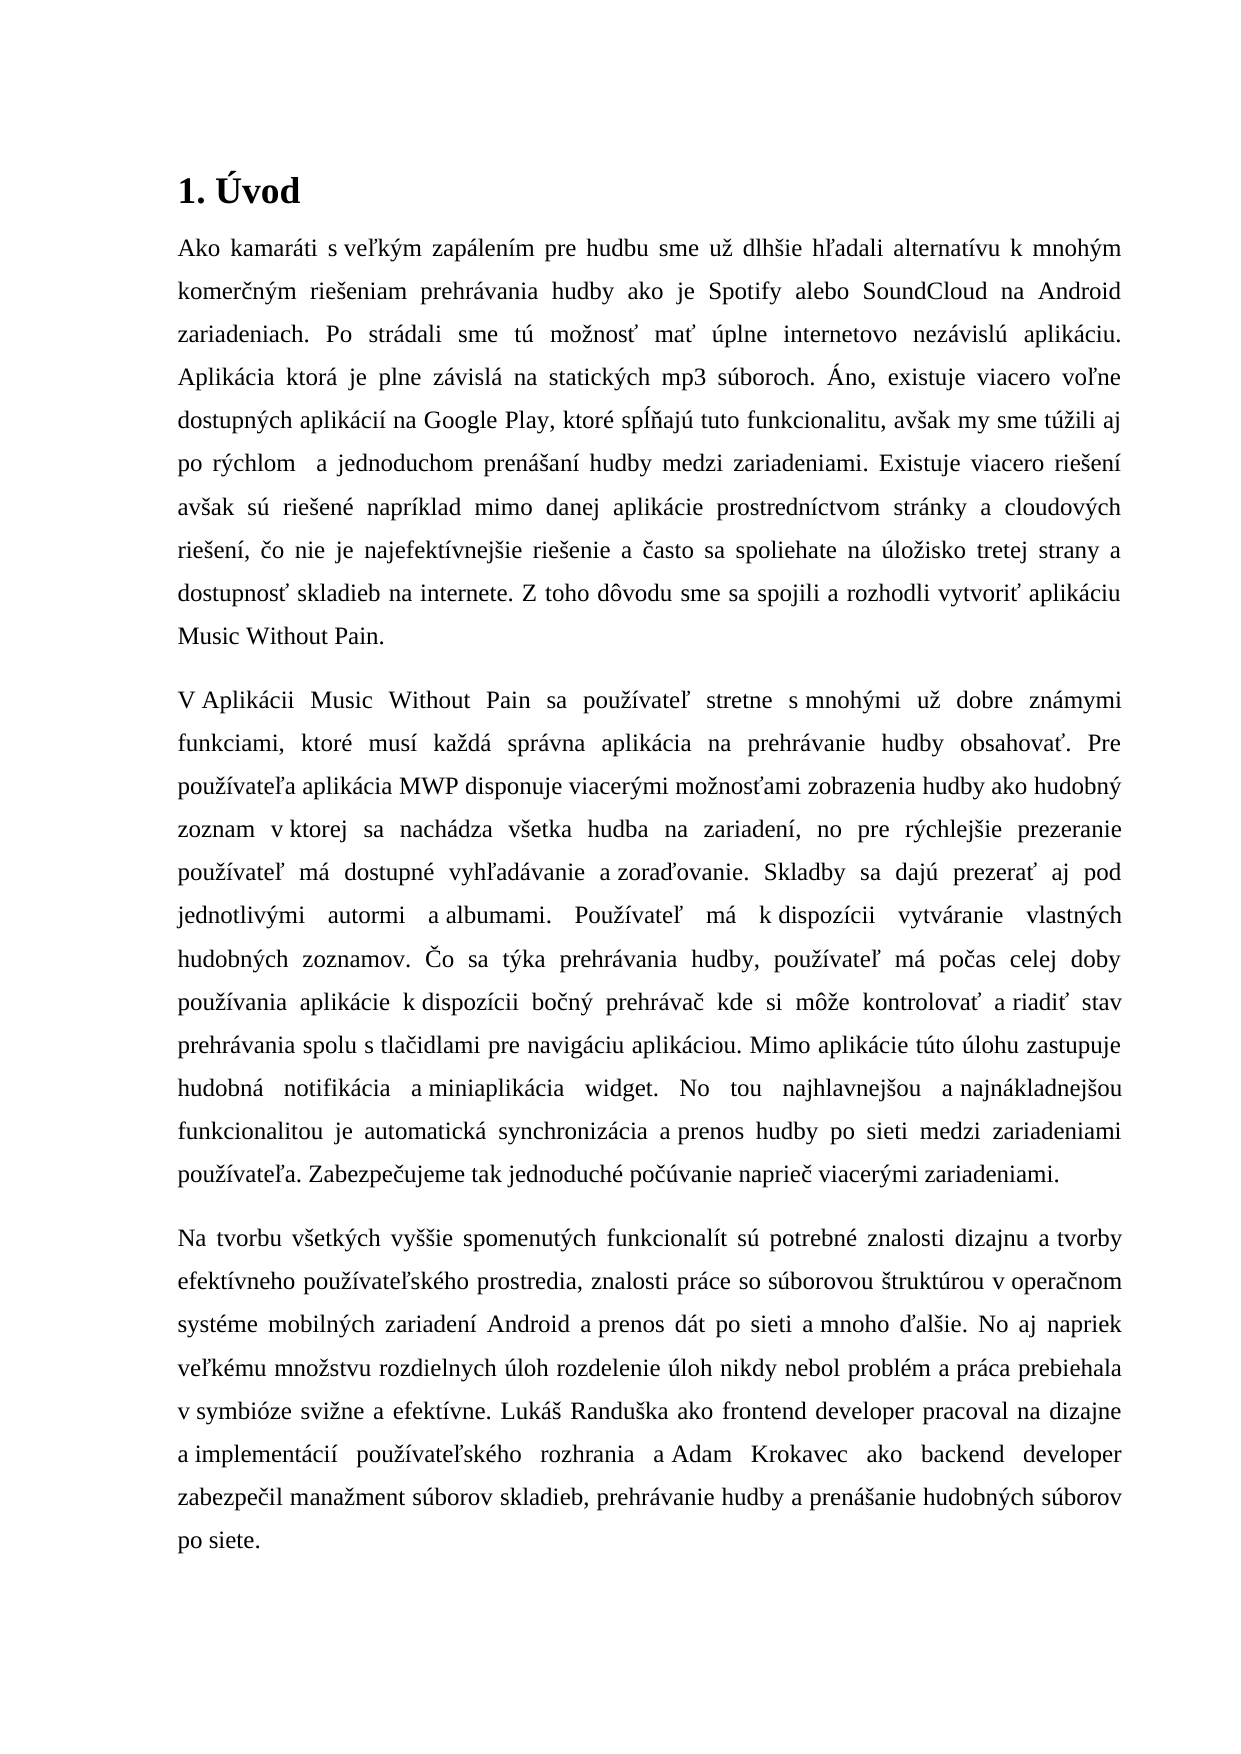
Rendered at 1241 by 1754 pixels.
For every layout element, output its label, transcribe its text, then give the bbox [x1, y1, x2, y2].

text Ako kamaráti s veľkým zapálením pre hudbu sme už dlhšie hľadali alternatívu k mnohým komerčným riešeniam prehrávania hudby ako je Spotify alebo SoundCloud na Android zariadeniach. Po strádali sme tú možnosť mať úplne internetovo nezávislú aplikáciu. Aplikácia ktorá je plne závislá na statických mp3 súboroch. Áno, existuje viacero voľne dostupných aplikácií na Google Play, ktoré spĺňajú tuto funkcionalitu, avšak my sme túžili aj po rýchlom a jednoduchom prenášaní hudby medzi zariadeniami. Existuje viacero riešení avšak sú riešené napríklad mimo danej aplikácie prostredníctvom stránky a cloudových riešení, čo nie je najefektívnejšie riešenie a často sa spoliehate na úložisko tretej strany a dostupnosť skladieb na internete. Z toho dôvodu sme sa spojili a rozhodli vytvoriť aplikáciu Music Without Pain. [177, 233, 1122, 650]
subtitle Úvod [177, 168, 1122, 211]
text Na tvorbu všetkých vyššie spomenutých funkcionalít sú potrebné znalosti dizajnu a tvorby efektívneho používateľského prostredia, znalosti práce so súborovou štruktúrou v operačnom systéme mobilných zariadení Android a prenos dát po sieti a mnoho ďalšie. No aj napriek veľkému množstvu rozdielnych úloh rozdelenie úloh nikdy nebol problém a práca prebiehala v symbióze svižne a efektívne. Lukáš Randuška ako frontend developer pracoval na dizajne a implementácií používateľského rozhrania a Adam Krokavec ako backend developer zabezpečil manažment súborov skladieb, prehrávanie hudby a prenášanie hudobných súborov po siete. [177, 1223, 1122, 1554]
text V Aplikácii Music Without Pain sa používateľ stretne s mnohými už dobre známymi funkciami, ktoré musí každá správna aplikácia na prehrávanie hudby obsahovať. Pre používateľa aplikácia MWP disponuje viacerými možnosťami zobrazenia hudby ako hudobný zoznam v ktorej sa nachádza všetka hudba na zariadení, no pre rýchlejšie prezeranie používateľ má dostupné vyhľadávanie a zoraďovanie. Skladby sa dajú prezerať aj pod jednotlivými autormi a albumami. Používateľ má k dispozícii vytváranie vlastných hudobných zoznamov. Čo sa týka prehrávania hudby, používateľ má počas celej doby používania aplikácie k dispozícii bočný prehrávač kde si môže kontrolovať a riadiť stav prehrávania spolu s tlačidlami pre navigáciu aplikáciou. Mimo aplikácie túto úlohu zastupuje hudobná notifikácia a miniaplikácia widget. No tou najhlavnejšou a najnákladnejšou funkcionalitou je automatická synchronizácia a prenos hudby po sieti medzi zariadeniami používateľa. Zabezpečujeme tak jednoduché počúvanie naprieč viacerými zariadeniami. [177, 685, 1122, 1188]
